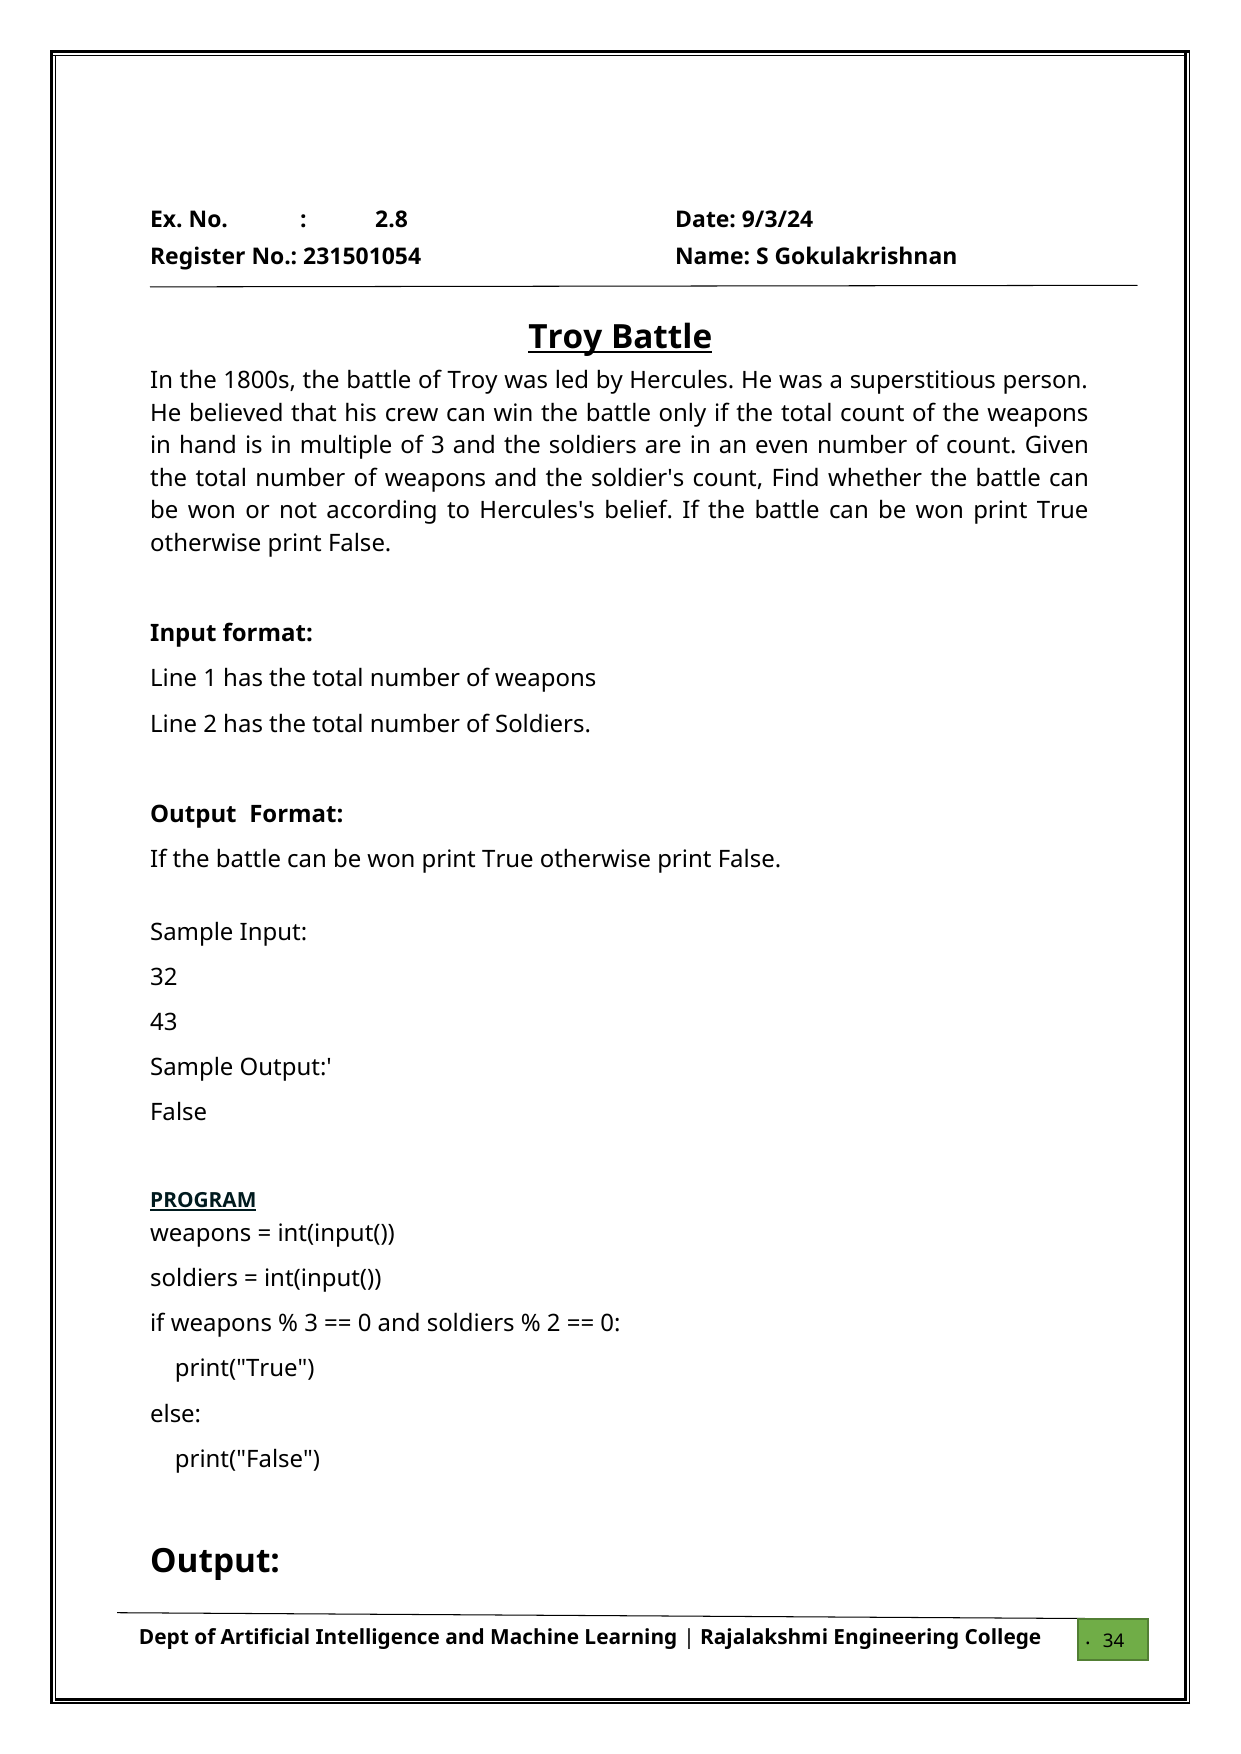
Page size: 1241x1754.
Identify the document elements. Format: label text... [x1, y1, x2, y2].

text Line 2 has the total number of Soldiers. [150, 706, 1090, 739]
text Output Format: [150, 797, 1090, 829]
text Ex. No. : 2.8 Date: 9/3/24 [150, 203, 1090, 234]
text PROGRAM [150, 1185, 1090, 1214]
text In the 1800s, the battle of Troy was led by Hercules. He was a superstitious person. He believed that his crew can win the battle only if the total count of the weapons in hand is in multiple of 3 and the soldiers are in an even number of count. Given the total number of weapons and the soldier's count, Find whether the battle can be won or not according to Hercules's belief. If the battle can be won print True otherwise print False. [150, 363, 1090, 558]
text Sample Output:' [150, 1050, 1090, 1083]
text Input format: [150, 616, 1090, 649]
text If the battle can be won print True otherwise print False. [150, 842, 1090, 902]
text else: [150, 1396, 1090, 1429]
text print("False") [150, 1441, 1090, 1474]
text Sample Input: [150, 915, 1090, 947]
text Troy Battle [150, 312, 1090, 358]
text soldiers = int(input()) [150, 1261, 1090, 1294]
text if weapons % 3 == 0 and soldiers % 2 == 0: [150, 1306, 1090, 1339]
text Register No.: 231501054 Name: S Gokulakrishnan [150, 240, 1090, 271]
text 43 [150, 1005, 1090, 1038]
text weapons = int(input()) [150, 1216, 1090, 1248]
text print("True") [150, 1351, 1090, 1384]
text Line 1 has the total number of weapons [150, 661, 1090, 694]
text Output: [150, 1537, 1090, 1582]
text False [150, 1095, 1090, 1128]
text 32 [150, 960, 1090, 992]
